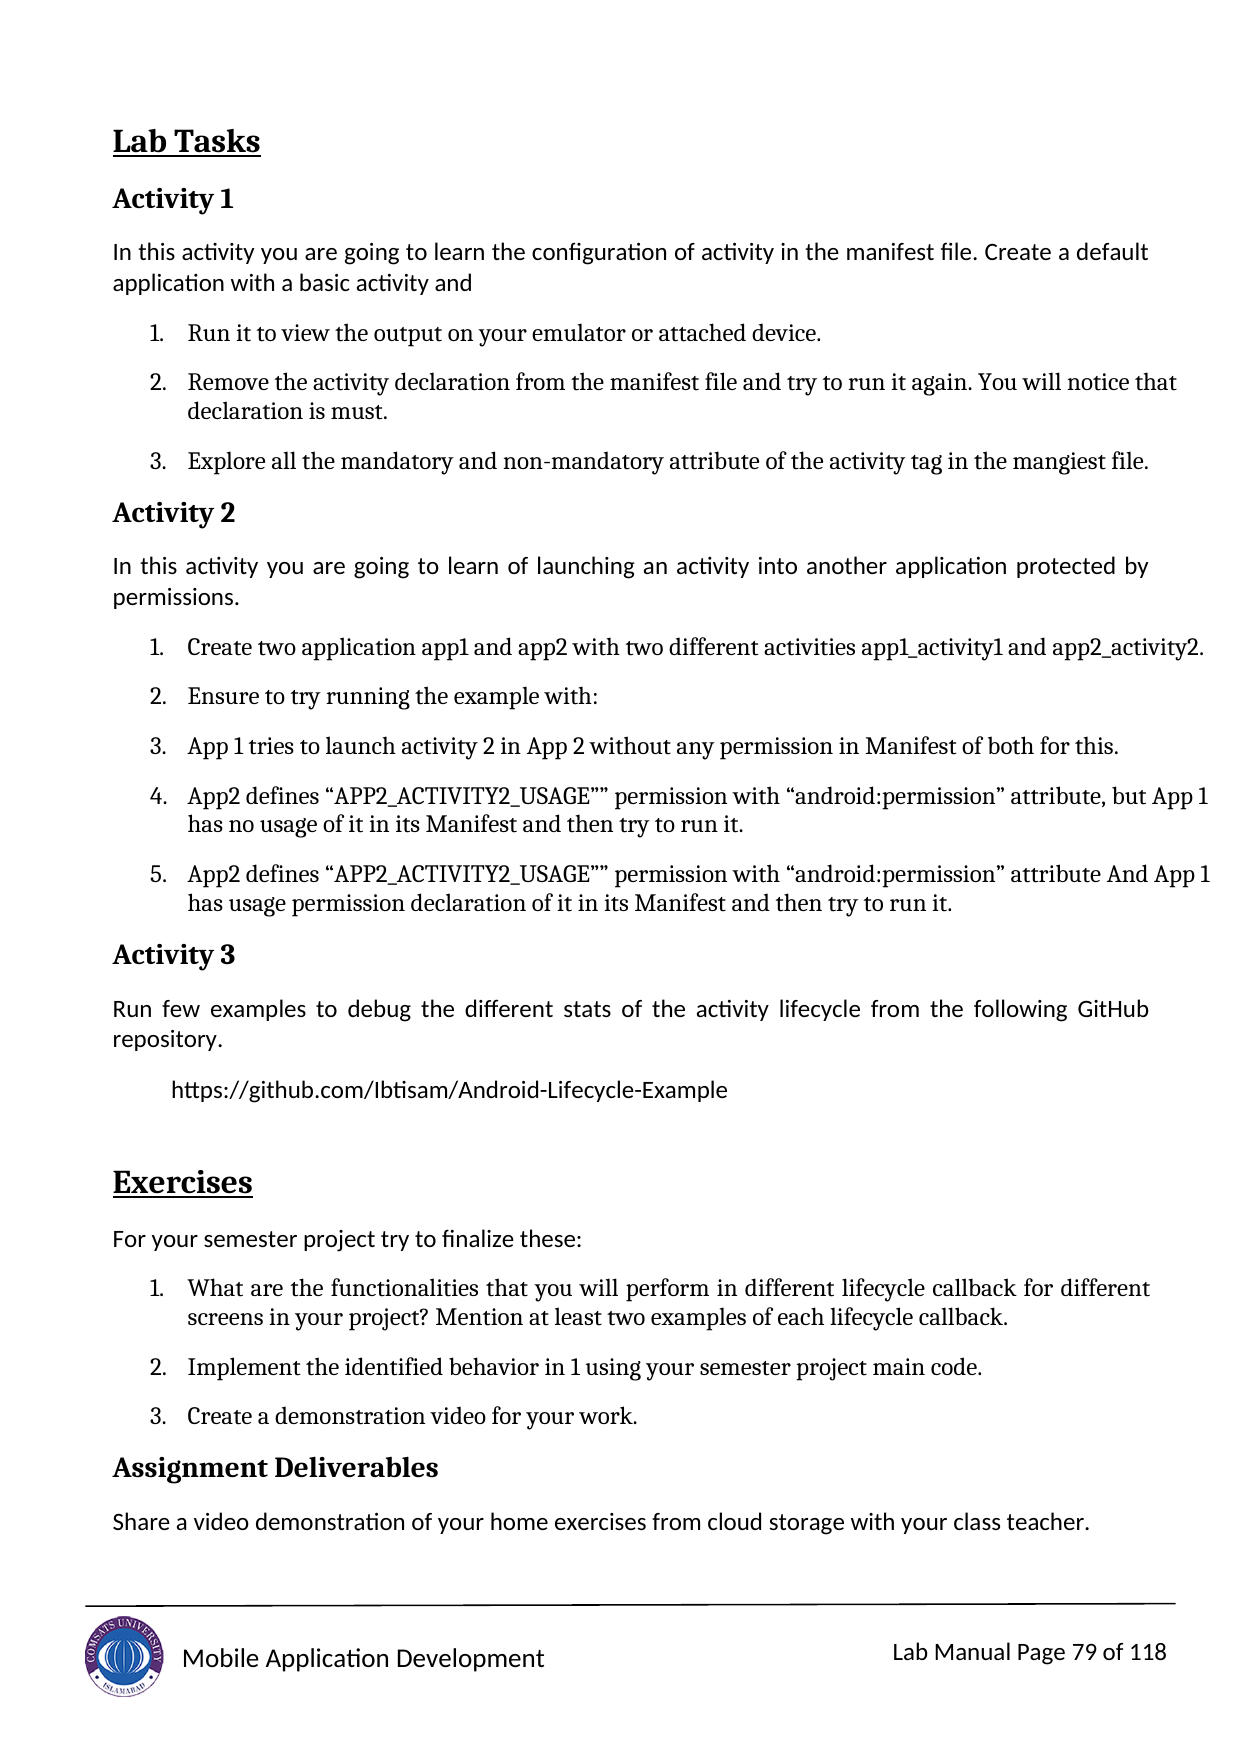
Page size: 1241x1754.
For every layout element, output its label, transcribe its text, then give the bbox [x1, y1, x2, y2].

subtitle App 1 tries to launch activity 2 in App 2 without any permission in Manifest of both for this. [150, 732, 1240, 761]
subtitle Run it to view the output on your emulator or attached device. [150, 318, 1240, 347]
subtitle App2 defines “APP2_ACTIVITY2_USAGE”” permission with “android:permission” attribute And App 1 has usage permission declaration of it in its Manifest and then try to run it. [150, 860, 1240, 917]
text In this activity you are going to learn the configuration of activity in the manifest file. Create a default application with a basic activity and [112, 236, 1152, 297]
subtitle App2 defines “APP2_ACTIVITY2_USAGE”” permission with “android:permission” attribute, but App 1 has no usage of it in its Manifest and then try to run it. [150, 782, 1240, 839]
list What are the functionalities that you will perform in different lifecycle callback for different screens in your project? Mention at least two examples of each lifecycle callback. [150, 1274, 1152, 1332]
subtitle Create two application app1 and app2 with two different activities app1_activity1 and app2_activity2. [150, 632, 1240, 661]
subtitle Explore all the mandatory and non-mandatory attribute of the activity tag in the mangiest file. [150, 447, 1240, 475]
subtitle Activity 3 [112, 938, 1240, 972]
picture [85, 1616, 165, 1697]
subtitle Exercises [112, 1164, 1240, 1202]
subtitle Activity 2 [112, 496, 1240, 530]
text For your semester project try to finalize these: [112, 1223, 1152, 1253]
text https://github.com/Ibtisam/Android-Lifecycle-Example [112, 1074, 1152, 1105]
subtitle Assignment Deliverables [112, 1452, 1240, 1485]
subtitle Ensure to try running the example with: [150, 682, 1240, 711]
list Create a demonstration video for your work. [150, 1402, 1152, 1431]
subtitle Activity 1 [112, 182, 1240, 216]
subtitle Remove the activity declaration from the manifest file and try to run it again. You will notice that declaration is must. [150, 368, 1240, 426]
text Run few examples to debug the different stats of the activity lifecycle from the following GitHub repository. [112, 993, 1152, 1054]
text In this activity you are going to learn of launching an activity into another application protected by permissions. [112, 551, 1152, 612]
subtitle Lab Tasks [112, 123, 1240, 161]
list Implement the identified behavior in 1 using your semester project main code. [150, 1352, 1152, 1381]
text Share a video demonstration of your home exercises from cloud storage with your class teacher. [112, 1506, 1152, 1536]
